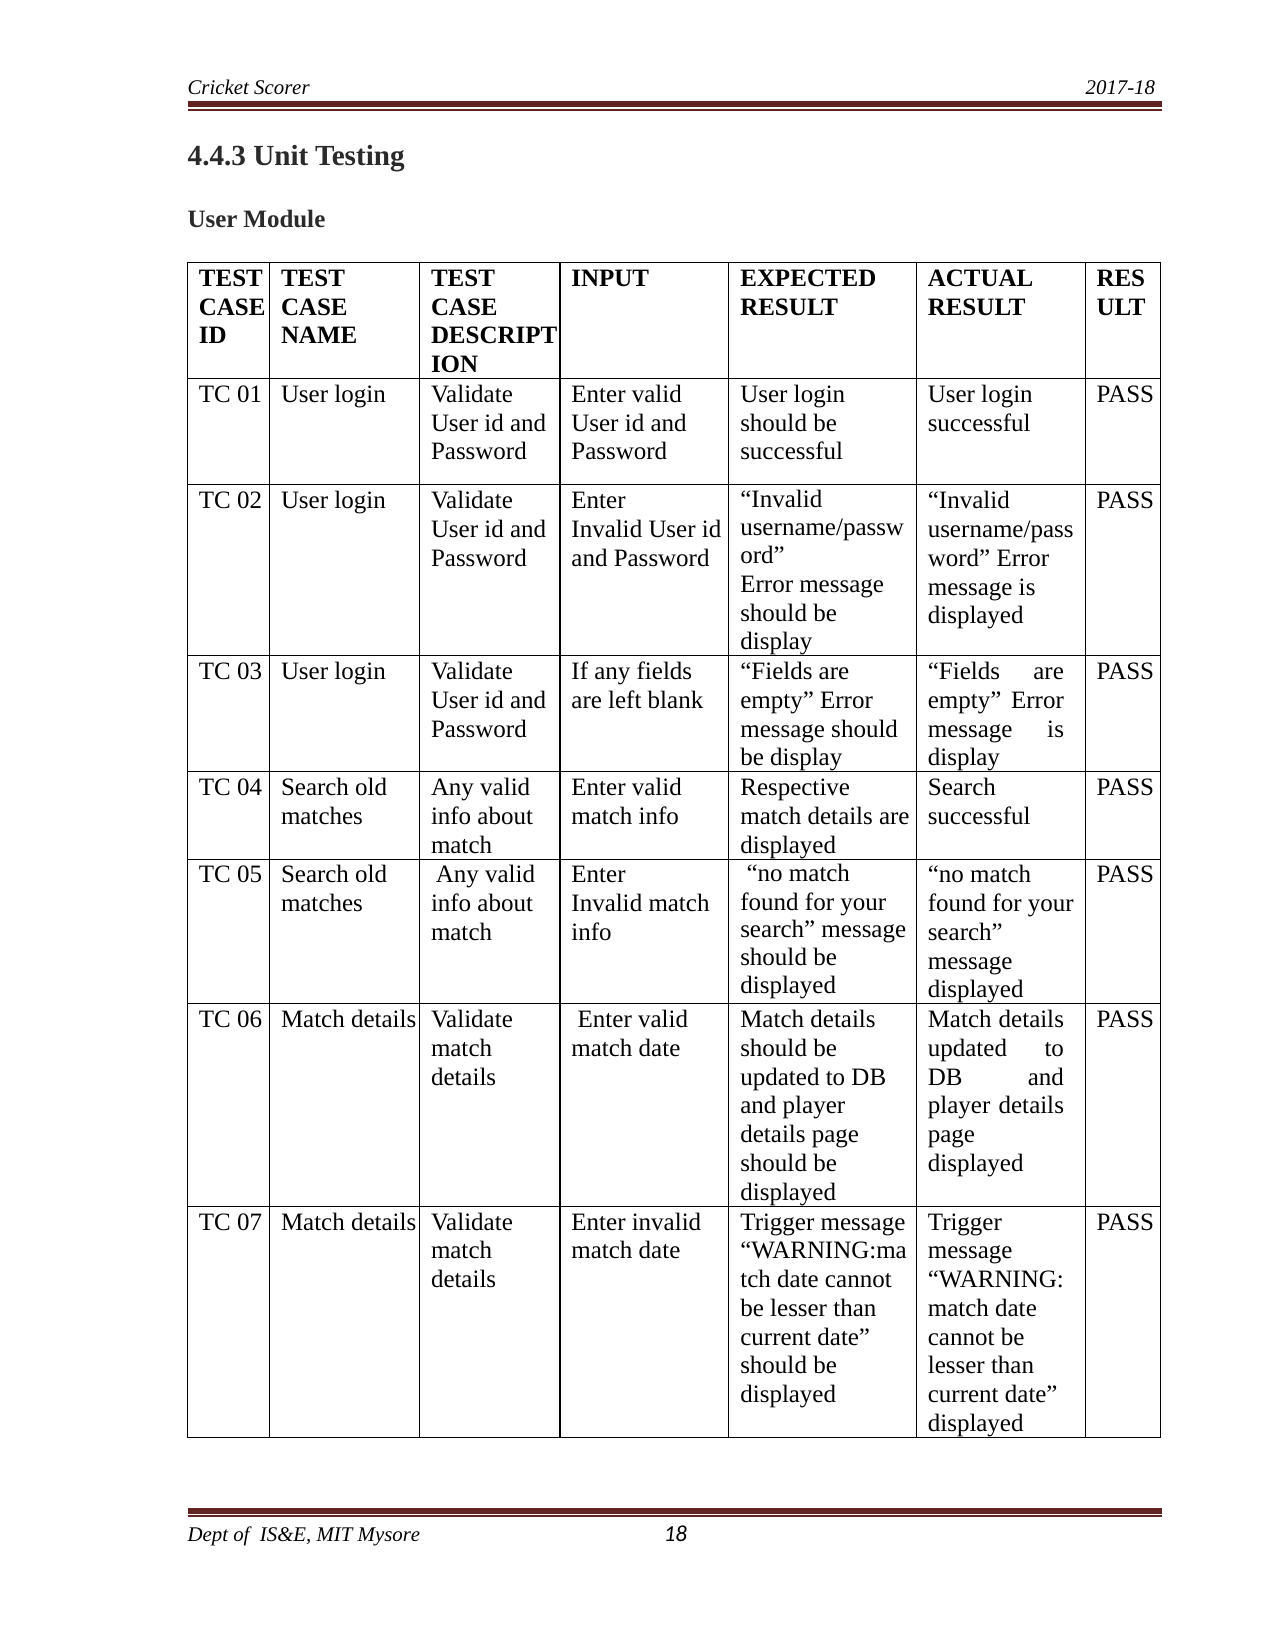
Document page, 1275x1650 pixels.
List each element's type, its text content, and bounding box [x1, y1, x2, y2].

table_cell Validate User id and Password [420, 485, 559, 655]
table_cell If any fields are left blank [561, 656, 728, 771]
table_header TEST CASE DESCRIPTION [420, 263, 559, 378]
table_cell Validate User id and Password [420, 379, 559, 484]
table_cell “Invalid username/password” Error message should be display [729, 485, 916, 655]
table_cell Any valid info about match [420, 772, 559, 858]
table_cell Search old matches [270, 860, 419, 1003]
table_cell PASS [1086, 485, 1160, 655]
table_cell Trigger message “WARNING:match date cannot be lesser than current date” should be displayed [729, 1207, 916, 1437]
table_cell Enter valid match info [561, 772, 728, 858]
table_cell PASS [1086, 379, 1160, 484]
table_header INPUT [561, 263, 728, 378]
table_cell Match details [270, 1004, 419, 1206]
table_cell PASS [1086, 772, 1160, 858]
table_cell Search successful [917, 772, 1085, 858]
table_cell Match details [270, 1207, 419, 1437]
table_cell Enter valid User id and Password [561, 379, 728, 484]
table_cell Validate match details [420, 1207, 559, 1437]
table_cell Respective match details are displayed [729, 772, 916, 858]
table_cell TC 05 [188, 860, 269, 1003]
table_cell Validate match details [420, 1004, 559, 1206]
table_cell Validate User id and Password [420, 656, 559, 771]
table_cell Any valid info about match [420, 860, 559, 1003]
table_cell “Fields are empty” Error message is display [917, 656, 1085, 771]
table_cell Match details should be updated to DB and player details page should be displayed [729, 1004, 916, 1206]
table_cell “Invalid username/password” Error message is displayed [917, 485, 1085, 655]
table_cell Enter Invalid User id and Password [561, 485, 728, 655]
text User Module [187, 204, 1162, 232]
table_header RESULT [1086, 263, 1160, 378]
table_cell Enter valid match date [561, 1004, 728, 1206]
table_header TEST CASE NAME [270, 263, 419, 378]
table_header ACTUAL RESULT [917, 263, 1085, 378]
table_cell TC 02 [188, 485, 269, 655]
table_cell User login [270, 656, 419, 771]
table_cell PASS [1086, 860, 1160, 1003]
table_cell PASS [1086, 1207, 1160, 1437]
table_cell User login [270, 379, 419, 484]
table_cell TC 07 [188, 1207, 269, 1437]
table_cell TC 01 [188, 379, 269, 484]
table_cell “Fields are empty” Error message should be display [729, 656, 916, 771]
table_cell Enter invalid match date [561, 1207, 728, 1437]
table_cell PASS [1086, 1004, 1160, 1206]
table_header EXPECTED RESULT [729, 263, 916, 378]
table_cell “no match found for your search” message displayed [917, 860, 1085, 1003]
table_cell Search old matches [270, 772, 419, 858]
table_cell TC 03 [188, 656, 269, 771]
text 4.4.3 Unit Testing [187, 138, 1162, 172]
table_cell User login successful [917, 379, 1085, 484]
table_cell PASS [1086, 656, 1160, 771]
table_cell TC 04 [188, 772, 269, 858]
table_cell Match details updated to DB and player details page displayed [917, 1004, 1085, 1206]
table_cell “no match found for your search” message should be displayed [729, 860, 916, 1003]
table_header TEST CASE ID [188, 263, 269, 378]
table_cell Enter Invalid match info [561, 860, 728, 1003]
table_cell Trigger message “WARNING:match date cannot be lesser than current date” displayed [917, 1207, 1085, 1437]
table_cell User login should be successful [729, 379, 916, 484]
table_cell User login [270, 485, 419, 655]
table_cell TC 06 [188, 1004, 269, 1206]
